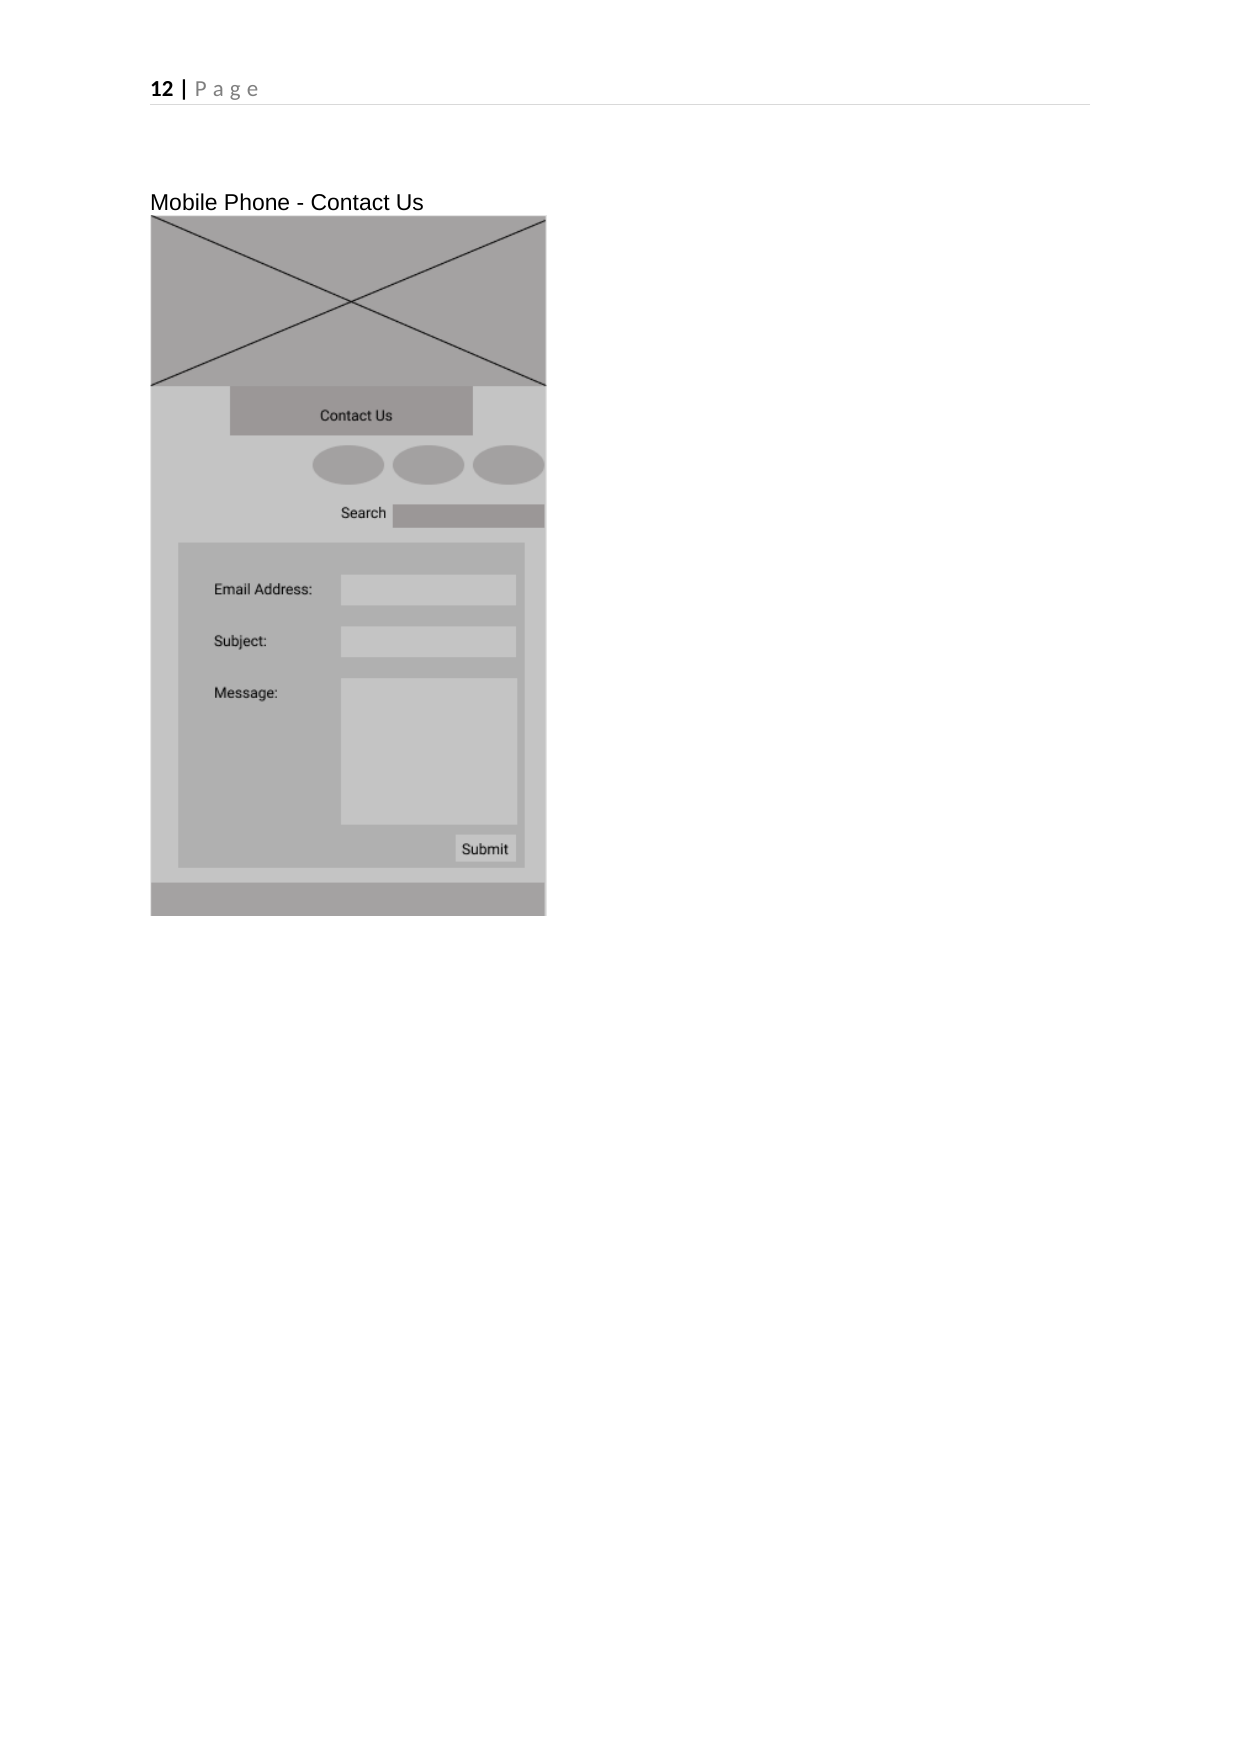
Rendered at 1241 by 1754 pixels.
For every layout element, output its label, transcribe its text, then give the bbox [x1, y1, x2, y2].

picture [150, 215, 547, 916]
text Mobile Phone - Contact Us [150, 189, 1090, 215]
